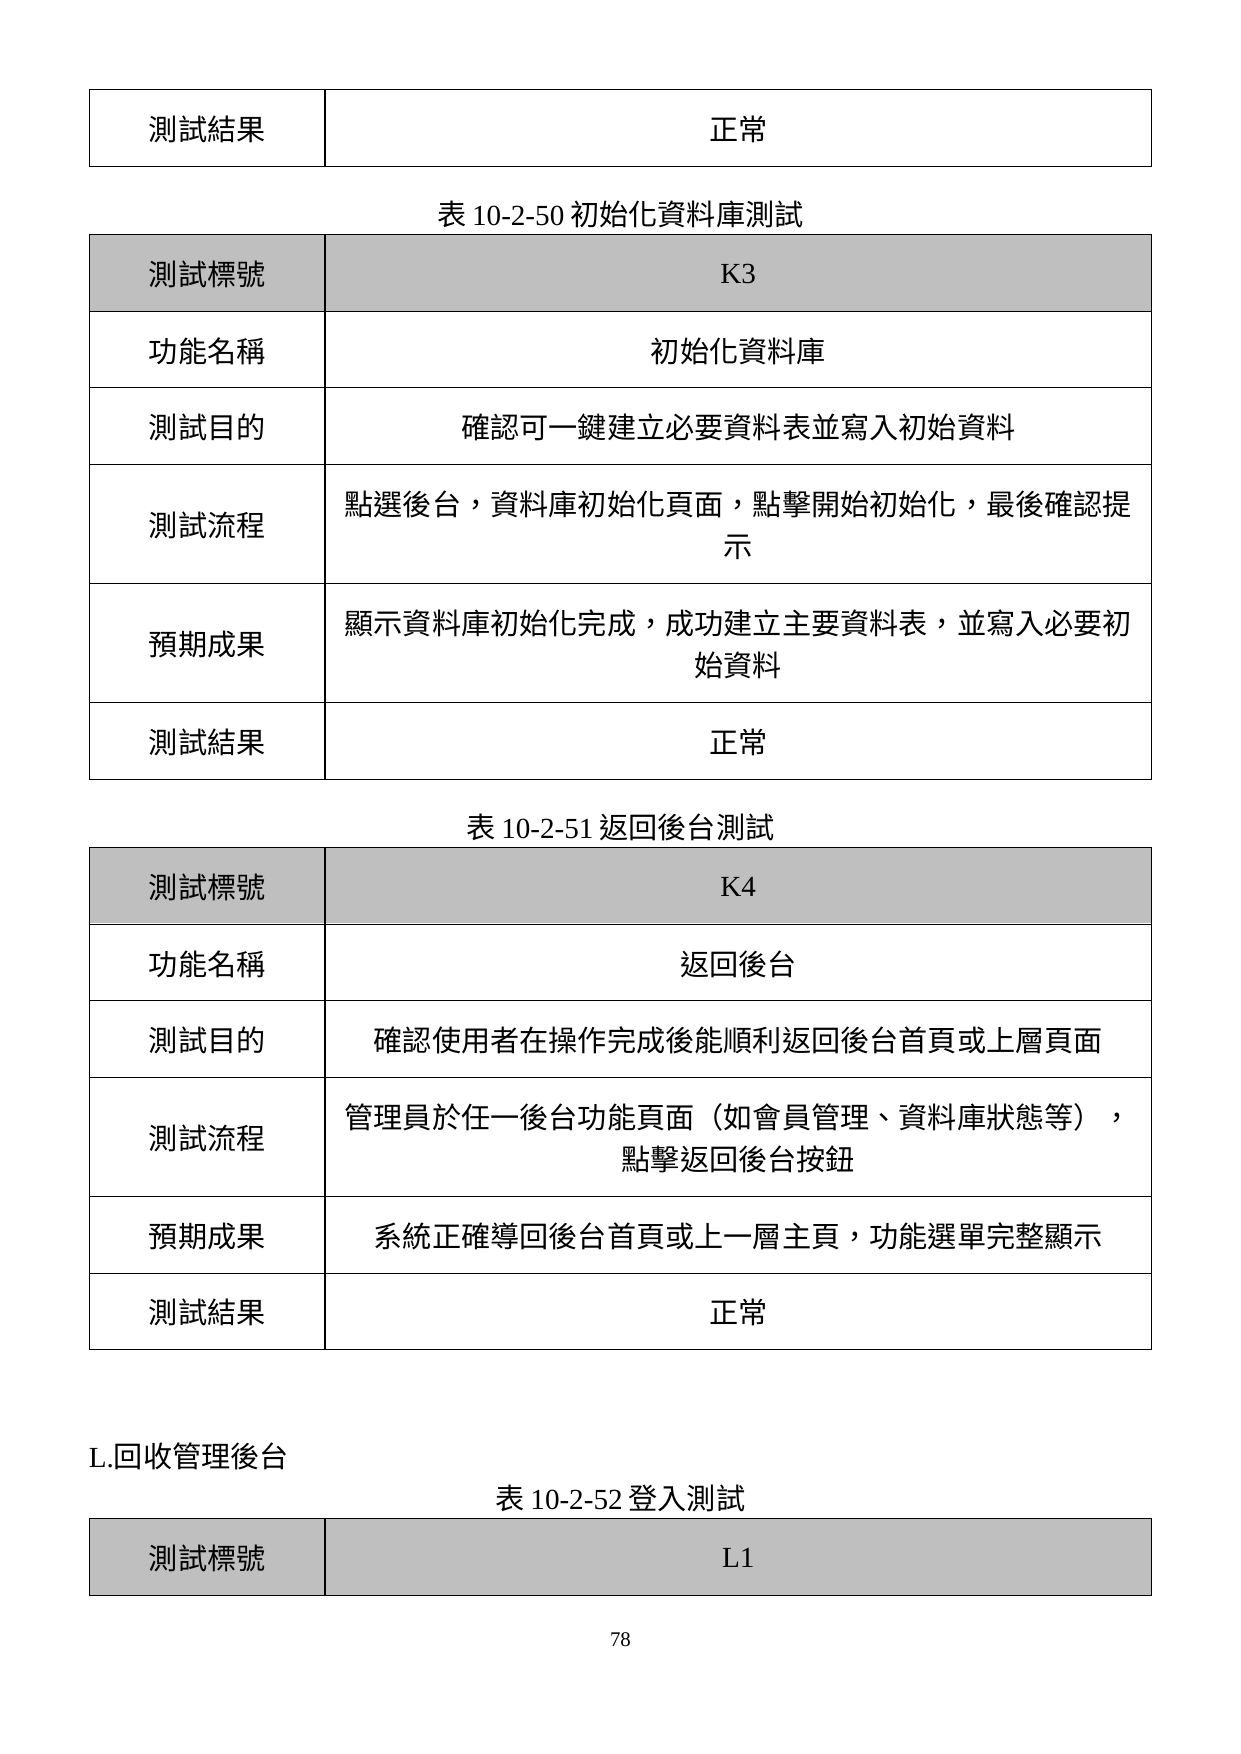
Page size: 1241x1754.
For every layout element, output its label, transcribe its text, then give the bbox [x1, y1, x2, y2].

table_header K4 [326, 848, 1151, 923]
table_cell 管理員於任一後台功能頁面（如會員管理、資料庫狀態等），點擊返回後台按鈕 [326, 1078, 1151, 1196]
text 表10-2-50初始化資料庫測試 [89, 192, 1152, 234]
table_cell 功能名稱 [90, 925, 324, 1000]
table_cell 測試流程 [90, 465, 324, 583]
table_cell 確認可一鍵建立必要資料表並寫入初始資料 [326, 388, 1151, 464]
text 表10-2-52登入測試 [89, 1476, 1152, 1518]
table_header K3 [326, 235, 1151, 311]
table_cell 測試流程 [90, 1078, 324, 1196]
table_cell 預期成果 [90, 1197, 324, 1272]
table_header 測試標號 [90, 848, 324, 923]
table_cell 測試結果 [90, 90, 324, 166]
table_cell 正常 [326, 90, 1151, 166]
table_cell 系統正確導回後台首頁或上一層主頁，功能選單完整顯示 [326, 1197, 1151, 1272]
table_cell 正常 [326, 703, 1151, 778]
table_cell 正常 [326, 1274, 1151, 1349]
table_cell 測試目的 [90, 1001, 324, 1077]
table_cell 功能名稱 [90, 312, 324, 387]
table_cell 測試目的 [90, 388, 324, 464]
table_header L1 [326, 1519, 1151, 1595]
table_cell 預期成果 [90, 584, 324, 702]
text L.回收管理後台 [89, 1434, 1152, 1476]
text 表10-2-51返回後台測試 [89, 804, 1152, 847]
table_cell 返回後台 [326, 925, 1151, 1000]
table_cell 點選後台，資料庫初始化頁面，點擊開始初始化，最後確認提示 [326, 465, 1151, 583]
table_cell 確認使用者在操作完成後能順利返回後台首頁或上層頁面 [326, 1001, 1151, 1077]
table_cell 測試結果 [90, 1274, 324, 1349]
table_cell 測試結果 [90, 703, 324, 778]
table_cell 初始化資料庫 [326, 312, 1151, 387]
table_header 測試標號 [90, 1519, 324, 1595]
table_cell 顯示資料庫初始化完成，成功建立主要資料表，並寫入必要初始資料 [326, 584, 1151, 702]
table_header 測試標號 [90, 235, 324, 311]
